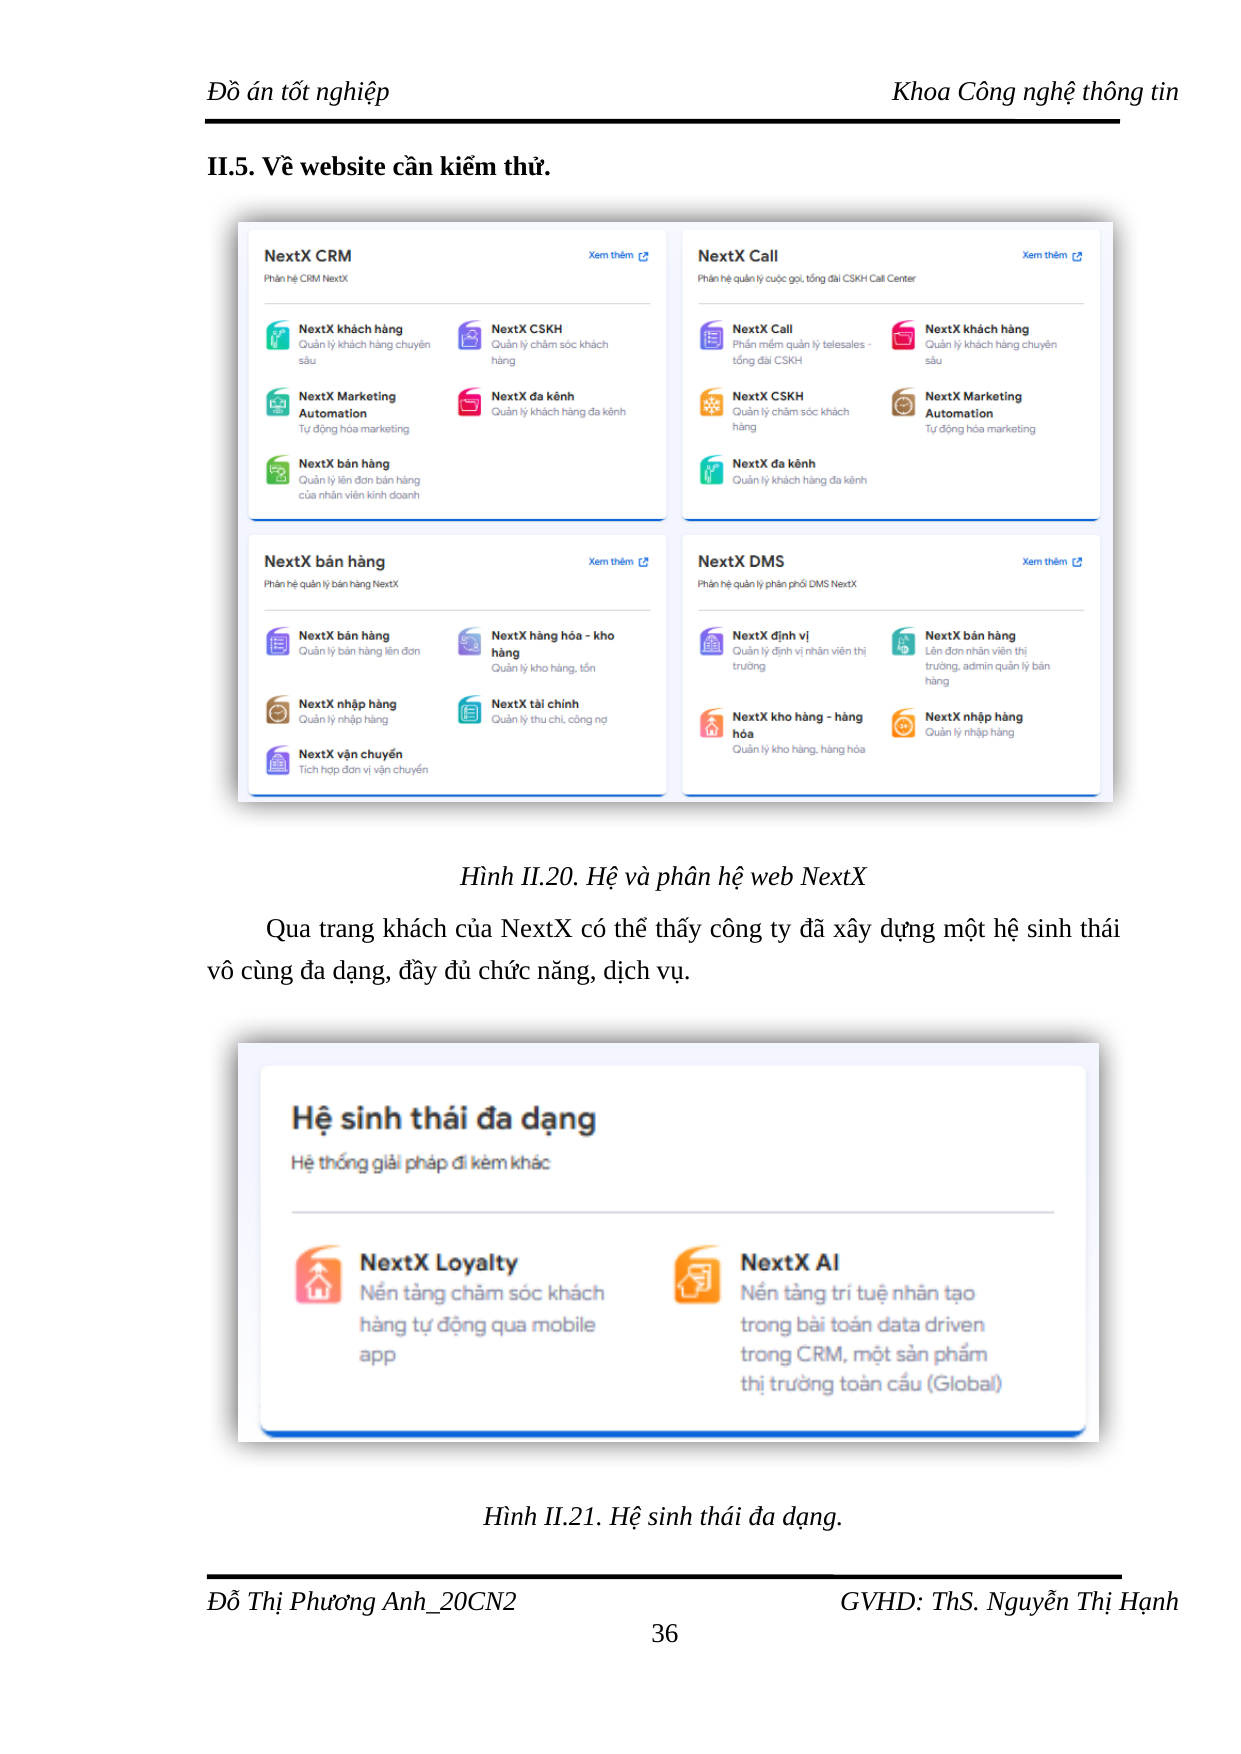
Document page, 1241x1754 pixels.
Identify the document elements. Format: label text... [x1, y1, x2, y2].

picture [238, 1043, 1099, 1442]
picture [238, 222, 1113, 802]
subtitle Về website cần kiểm thử. [207, 150, 1122, 181]
text Qua trang khách của NextX có thể thấy công ty đã xây dựng một hệ sinh thái vô cùng đa dạng, đầy đủ chức năng, dịch vụ. [207, 912, 1122, 985]
